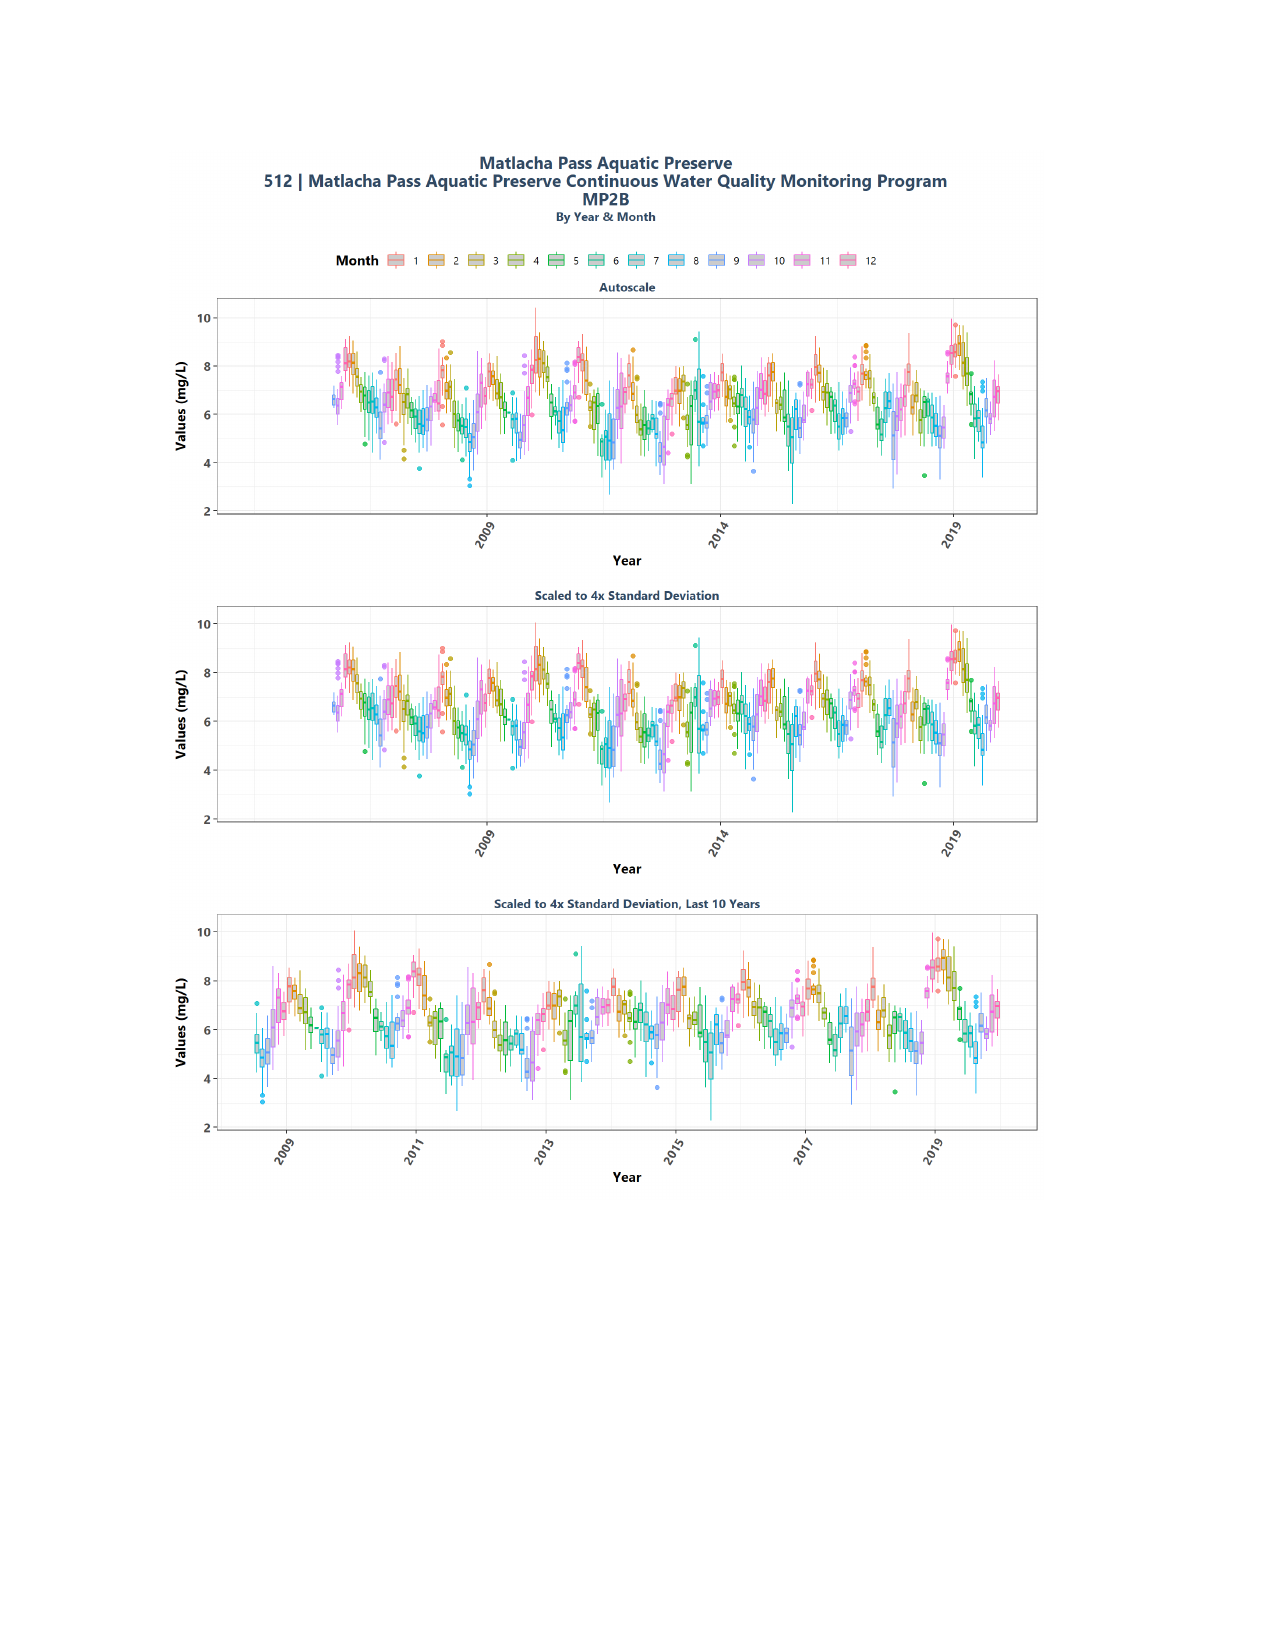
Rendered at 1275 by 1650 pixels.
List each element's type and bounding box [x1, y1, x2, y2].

picture [168, 150, 1044, 1200]
